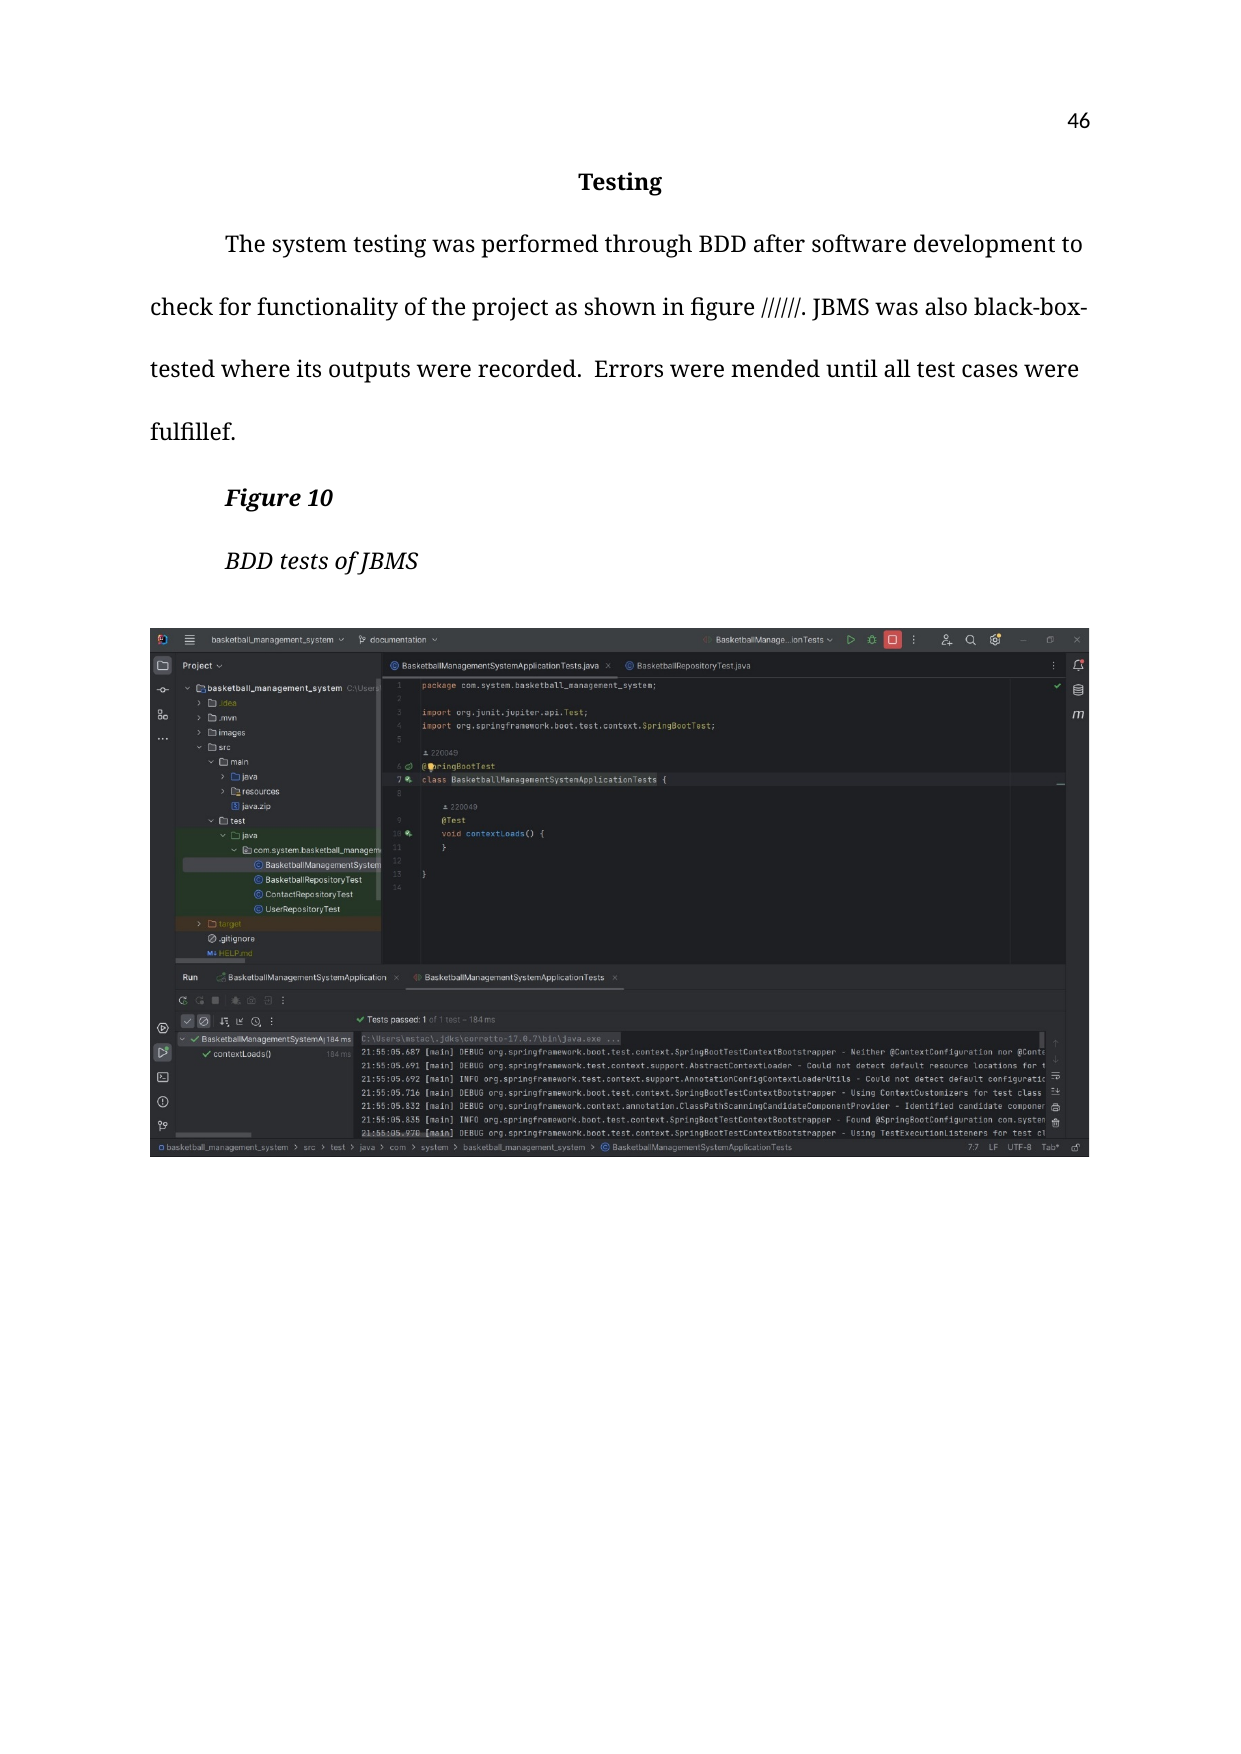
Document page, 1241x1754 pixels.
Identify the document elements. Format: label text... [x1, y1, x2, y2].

text BDD tests of JBMS [225, 545, 1090, 576]
text The system testing was performed through BDD after software development to check for functionality of the project as shown in figure //////. JBMS was also black-box-tested where its outputs were recorded. Errors were mended until all test cases were fulfillef. [150, 228, 1090, 447]
subtitle Testing [150, 166, 1090, 197]
picture [150, 628, 1090, 1157]
